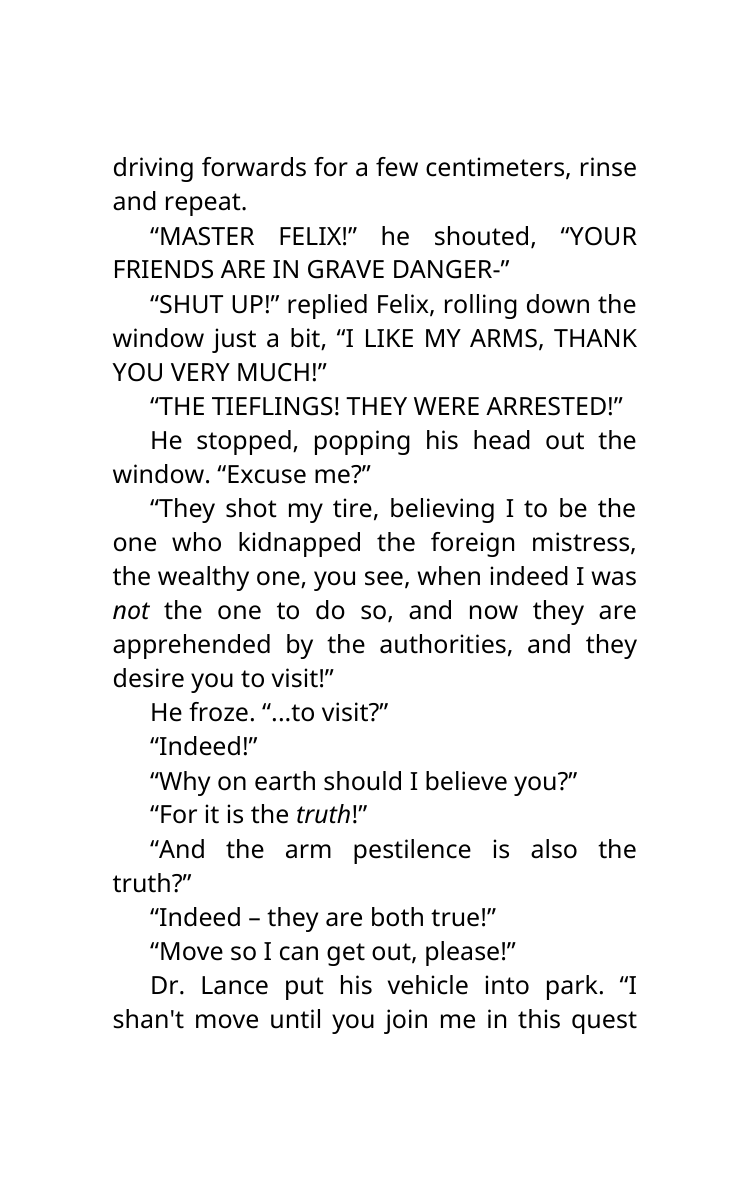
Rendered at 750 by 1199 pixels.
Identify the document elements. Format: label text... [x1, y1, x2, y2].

text “For it is the truth!” [112, 797, 637, 831]
text “Indeed!” [112, 729, 637, 763]
text “Indeed – they are both true!” [112, 899, 637, 933]
text “THE TIEFLINGS! THEY WERE ARRESTED!” [112, 388, 637, 422]
text “Move so I can get out, please!” [112, 933, 637, 967]
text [112, 150, 637, 218]
text “SHUT UP!” replied Felix, rolling down the window just a bit, “I LIKE MY ARMS, THANK YOU VERY MUCH!” [112, 286, 637, 388]
text “They shot my tire, believing I to be the one who kidnapped the foreign mistress, the wealthy one, you see, when indeed I was not the one to do so, and now they are apprehended by the authorities, and they desire you to visit!” [112, 491, 637, 695]
text “Why on earth should I believe you?” [112, 763, 637, 797]
text He stopped, popping his head out the window. “Excuse me?” [112, 422, 637, 491]
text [112, 967, 637, 1036]
text He froze. “...to visit?” [112, 695, 637, 729]
text “MASTER FELIX!” he shouted, “YOUR FRIENDS ARE IN GRAVE DANGER-” [112, 218, 637, 286]
text “And the arm pestilence is also the truth?” [112, 831, 637, 899]
